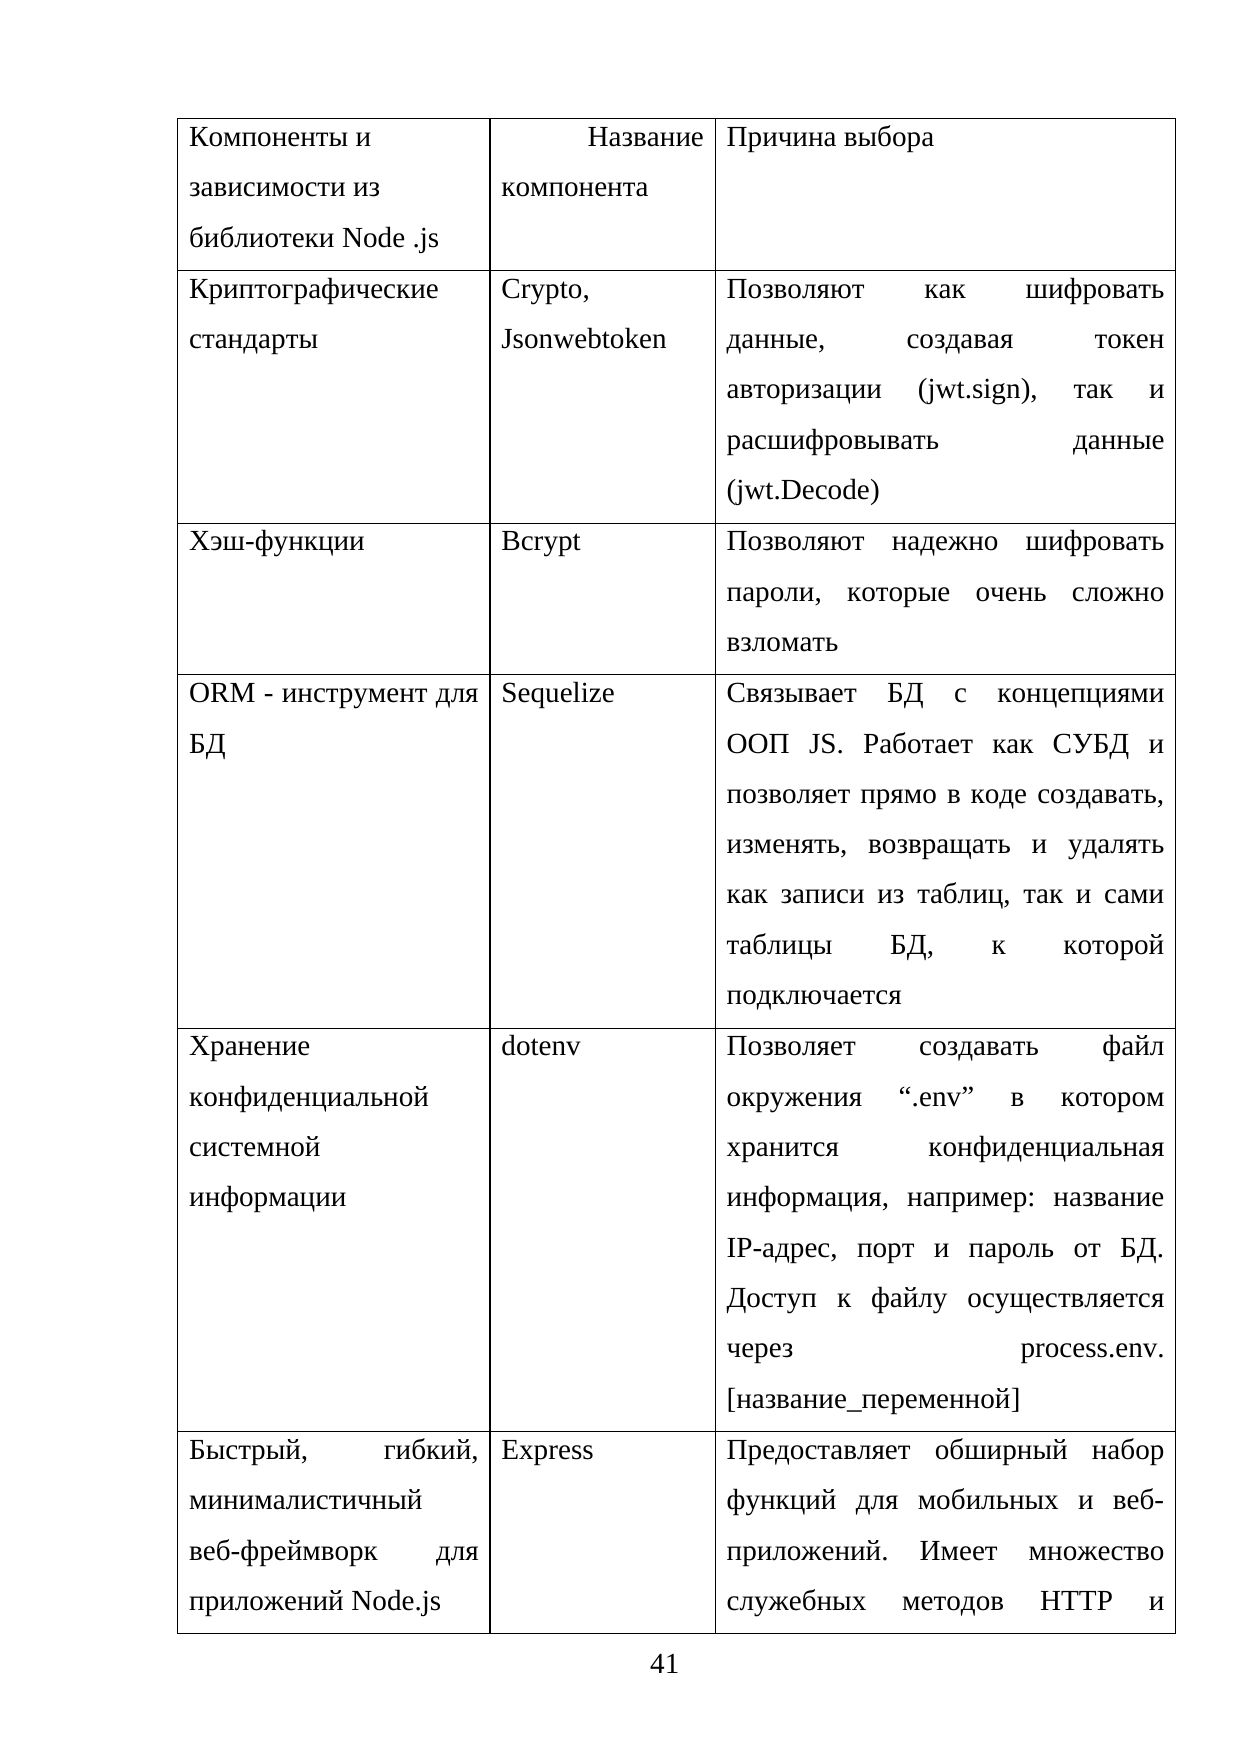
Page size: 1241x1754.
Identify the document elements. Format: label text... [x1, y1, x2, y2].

table_cell ORM - инструмент для БД [178, 675, 489, 1027]
table_header Компоненты и зависимости из библиотеки Node .js [178, 119, 489, 270]
table_cell Хранение конфиденциальной системной информации [178, 1029, 489, 1431]
table_cell Криптографические стандарты [178, 271, 489, 522]
table_header Причина выбора [716, 119, 1175, 270]
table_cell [178, 1432, 489, 1633]
table_cell Позволяет создавать файл окружения “.env” в котором хранится конфиденциальная информация, например: название IP-адрес, порт и пароль от БД. Доступ к файлу осуществляется через process.env.[название_переменной] [716, 1029, 1175, 1431]
table_cell Express [491, 1432, 715, 1633]
table_cell dotenv [491, 1029, 715, 1431]
table_header Название компонента [491, 119, 715, 270]
table_cell Crypto, Jsonwebtoken [491, 271, 715, 522]
table_cell Bcrypt [491, 524, 715, 674]
table_cell Sequelize [491, 675, 715, 1027]
table_cell Связывает БД с концепциями ООП JS. Работает как СУБД и позволяет прямо в коде создавать, изменять, возвращать и удалять как записи из таблиц, так и сами таблицы БД, к которой подключается [716, 675, 1175, 1027]
table_cell Хэш-функции [178, 524, 489, 674]
table_cell Позволяют как шифровать данные, создавая токен авторизации (jwt.sign), так и расшифровывать данные (jwt.Decode) [716, 271, 1175, 522]
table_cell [716, 1432, 1175, 1633]
table_cell Позволяют надежно шифровать пароли, которые очень сложно взломать [716, 524, 1175, 674]
